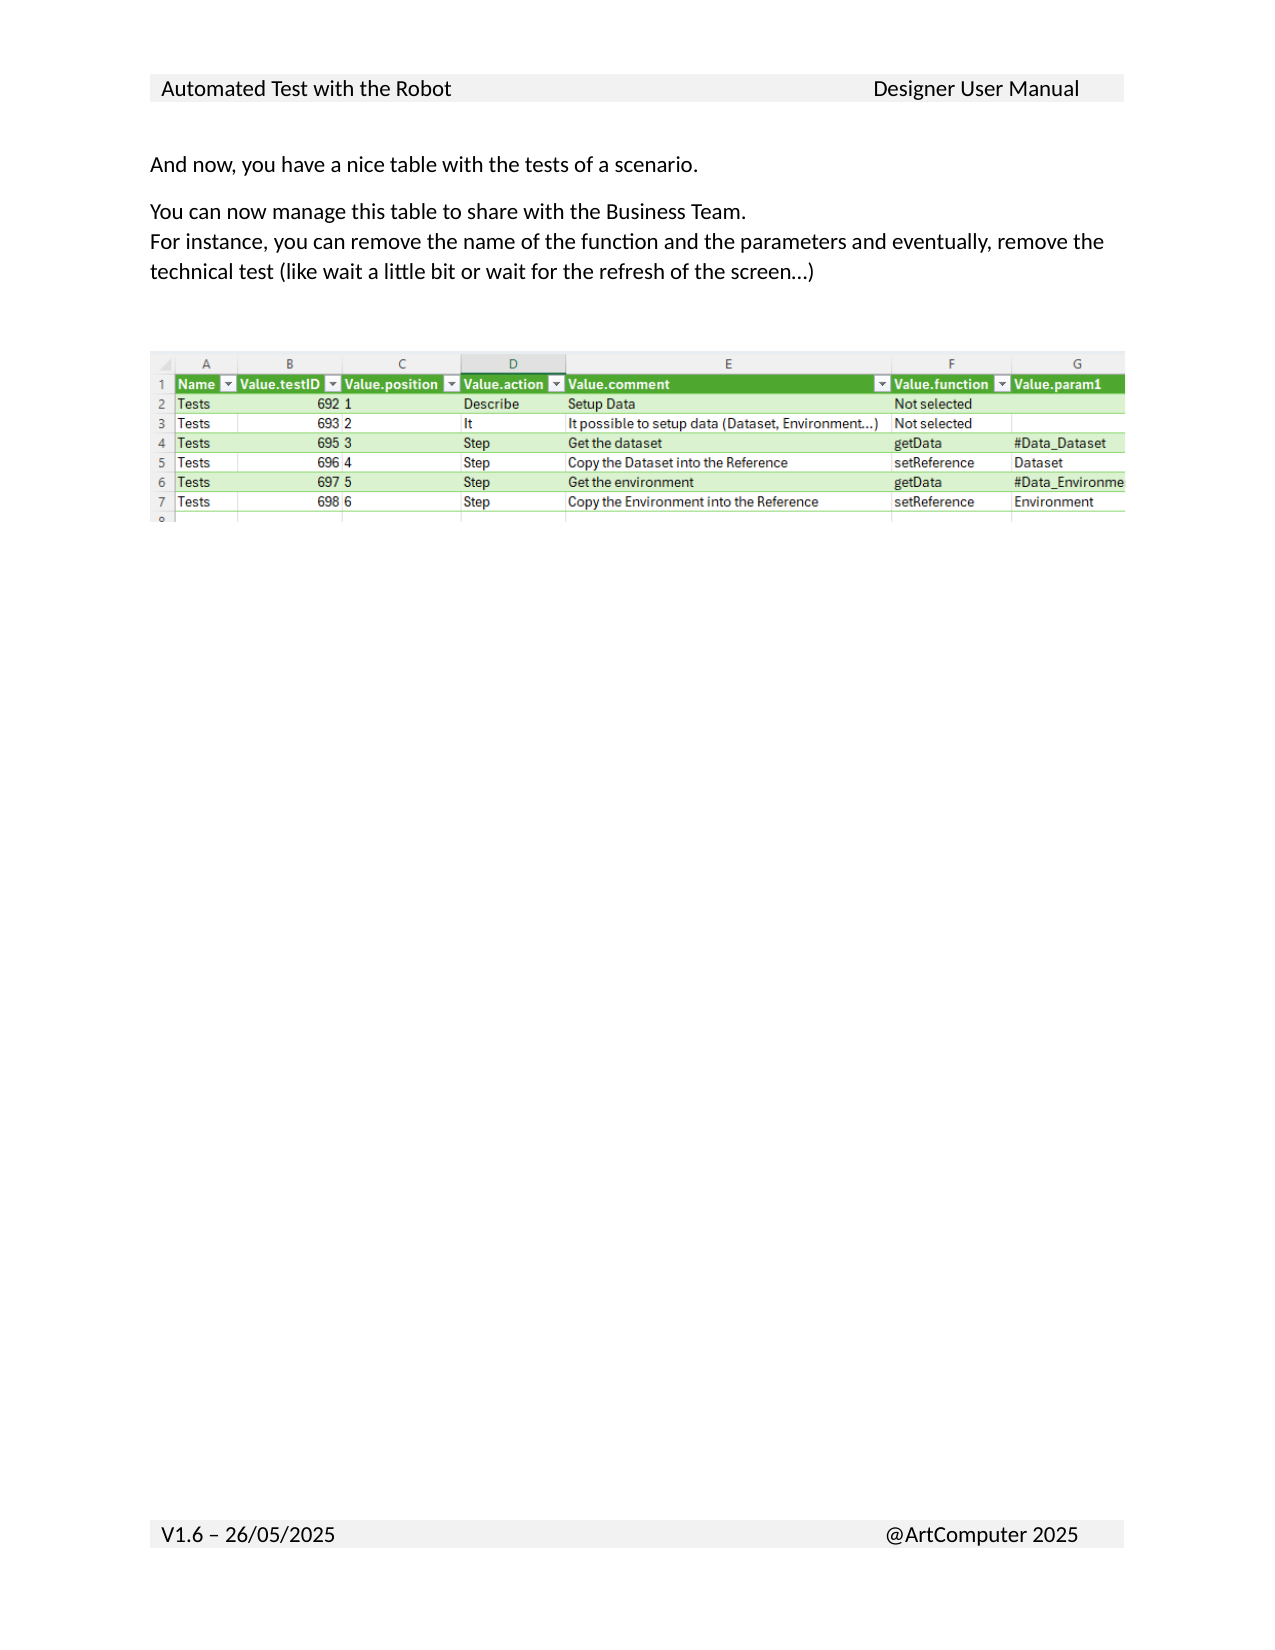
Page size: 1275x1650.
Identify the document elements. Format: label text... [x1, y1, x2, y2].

text And now, you have a nice table with the tests of a scenario. [150, 150, 1125, 178]
picture [150, 351, 1125, 522]
text You can now manage this table to share with the Business Team. For instance, you can remove the name of the function and the parameters and eventually, remove the technical test (like wait a little bit or wait for the refresh of the screen…) [150, 197, 1125, 285]
